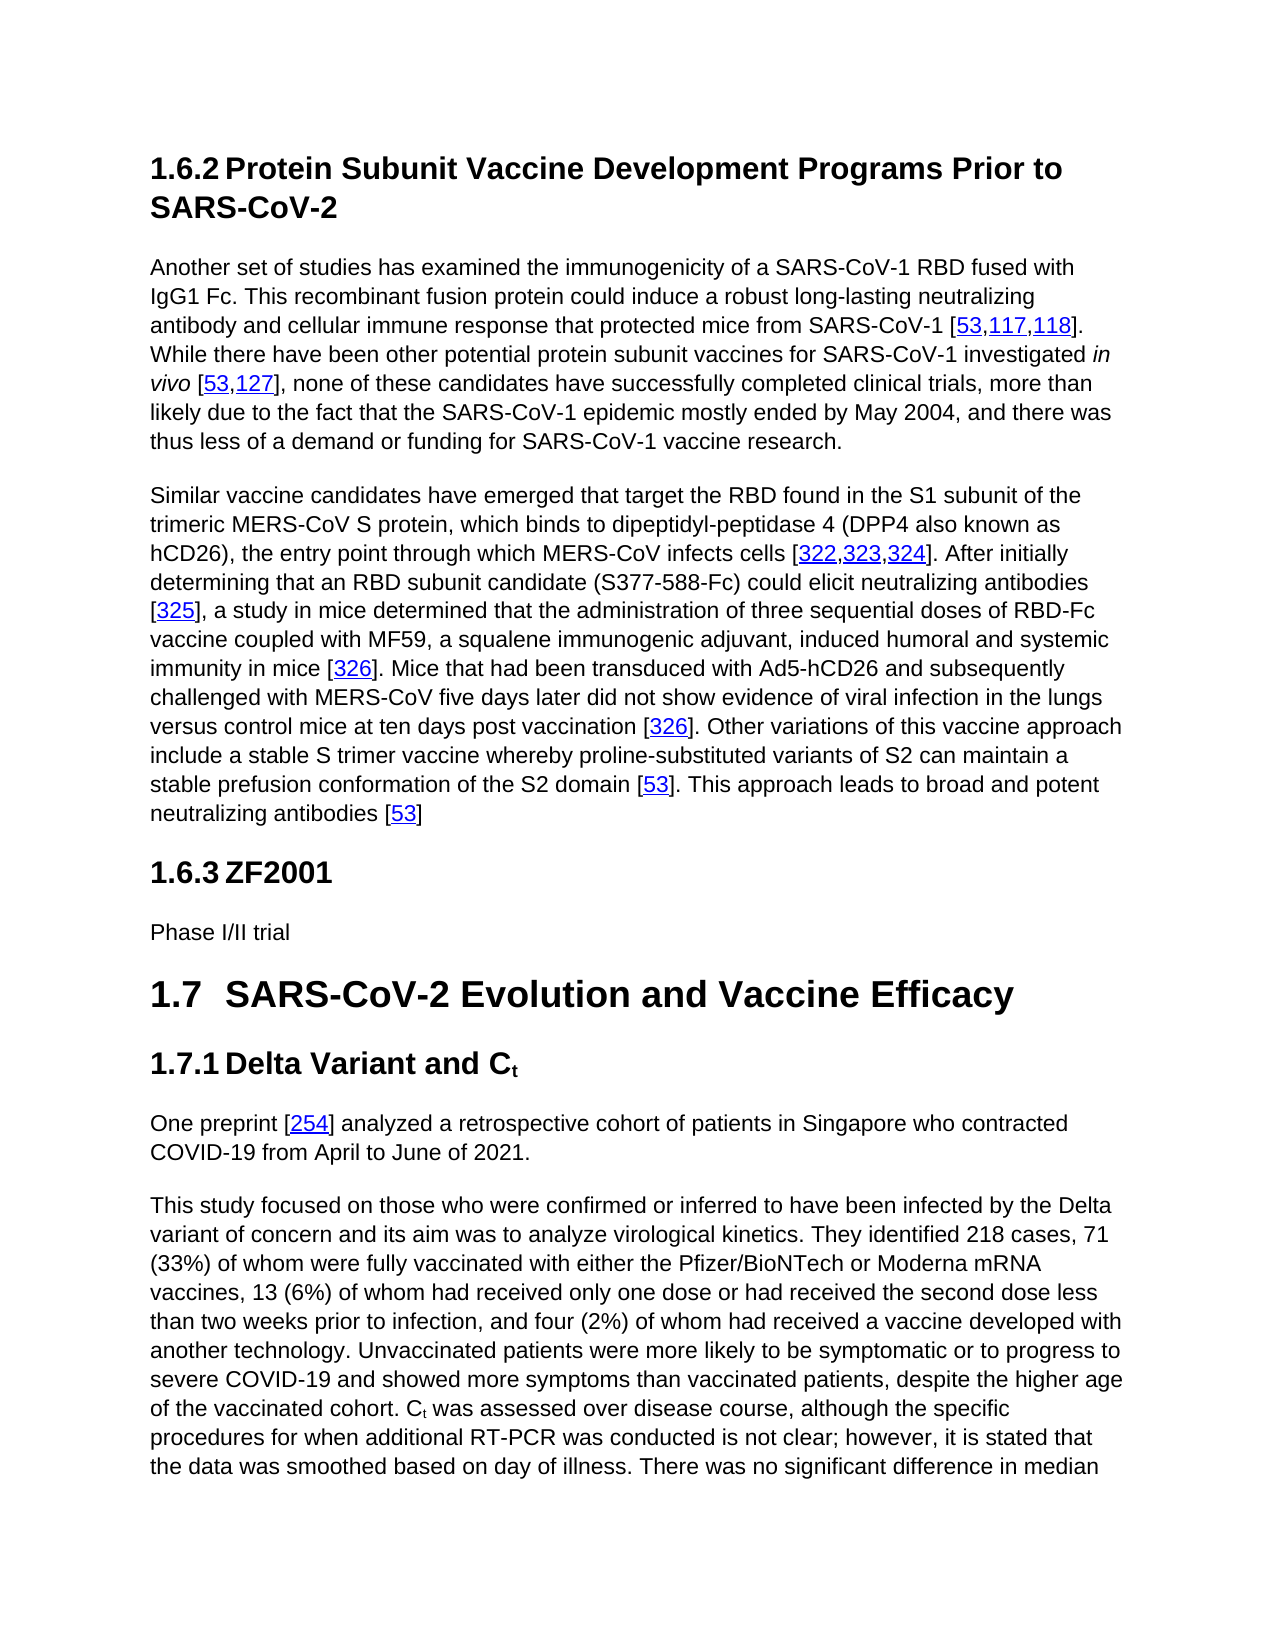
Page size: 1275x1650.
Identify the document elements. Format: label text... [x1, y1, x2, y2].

subtitle 1.7 SARS-CoV-2 Evolution and Vaccine Efficacy [150, 973, 1125, 1016]
subtitle 1.6.3 ZF2001 [150, 854, 1125, 890]
text One preprint [254] analyzed a retrospective cohort of patients in Singapore who contracted COVID-19 from April to June of 2021. [150, 1109, 1125, 1165]
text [150, 1192, 1125, 1479]
subtitle 1.6.2 Protein Subunit Vaccine Development Programs Prior to SARS-CoV-2 [150, 150, 1125, 225]
text Another set of studies has examined the immunogenicity of a SARS-CoV-1 RBD fused with IgG1 Fc. This recombinant fusion protein could induce a robust long-lasting neutralizing antibody and cellular immune response that protected mice from SARS-CoV-1 [53,117,118]. While there have been other potential protein subunit vaccines for SARS-CoV-1 investigated in vivo [53,127], none of these candidates have successfully completed clinical trials, more than likely due to the fact that the SARS-CoV-1 epidemic mostly ended by May 2004, and there was thus less of a demand or funding for SARS-CoV-1 vaccine research. [150, 254, 1125, 454]
text Phase I/II trial [150, 919, 1125, 945]
subtitle 1.7.1 Delta Variant and Ct [150, 1045, 1125, 1081]
text Similar vaccine candidates have emerged that target the RBD found in the S1 subunit of the trimeric MERS-CoV S protein, which binds to dipeptidyl-peptidase 4 (DPP4 also known as hCD26), the entry point through which MERS-CoV infects cells [322,323,324]. After initially determining that an RBD subunit candidate (S377-588-Fc) could elicit neutralizing antibodies [325], a study in mice determined that the administration of three sequential doses of RBD-Fc vaccine coupled with MF59, a squalene immunogenic adjuvant, induced humoral and systemic immunity in mice [326]. Mice that had been transduced with Ad5-hCD26 and subsequently challenged with MERS-CoV five days later did not show evidence of viral infection in the lungs versus control mice at ten days post vaccination [326]. Other variations of this vaccine approach include a stable S trimer vaccine whereby proline-substituted variants of S2 can maintain a stable prefusion conformation of the S2 domain [53]. This approach leads to broad and potent neutralizing antibodies [53] [150, 482, 1125, 827]
